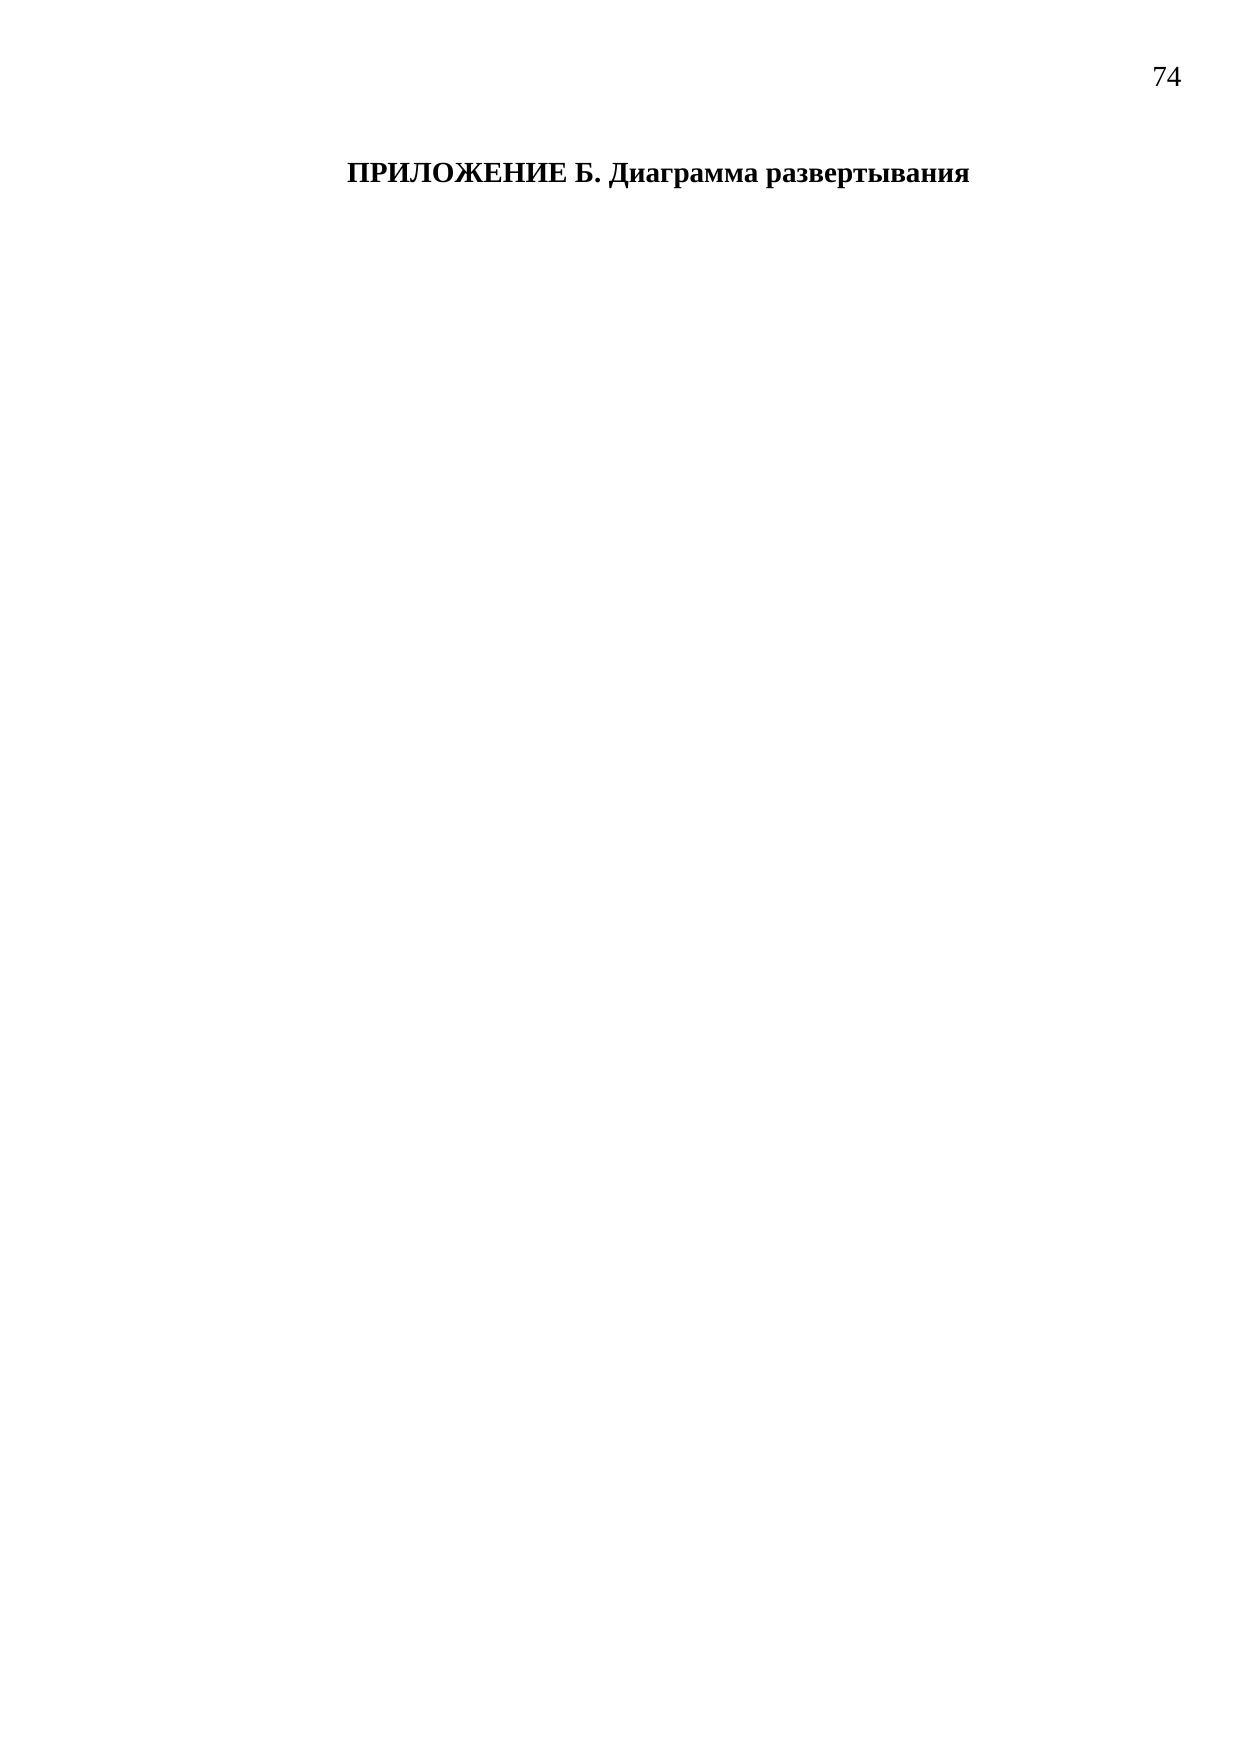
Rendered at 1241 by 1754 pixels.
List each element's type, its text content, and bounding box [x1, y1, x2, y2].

subtitle ПРИЛОЖЕНИЕ Б. Диаграмма развертывания [136, 156, 1181, 189]
